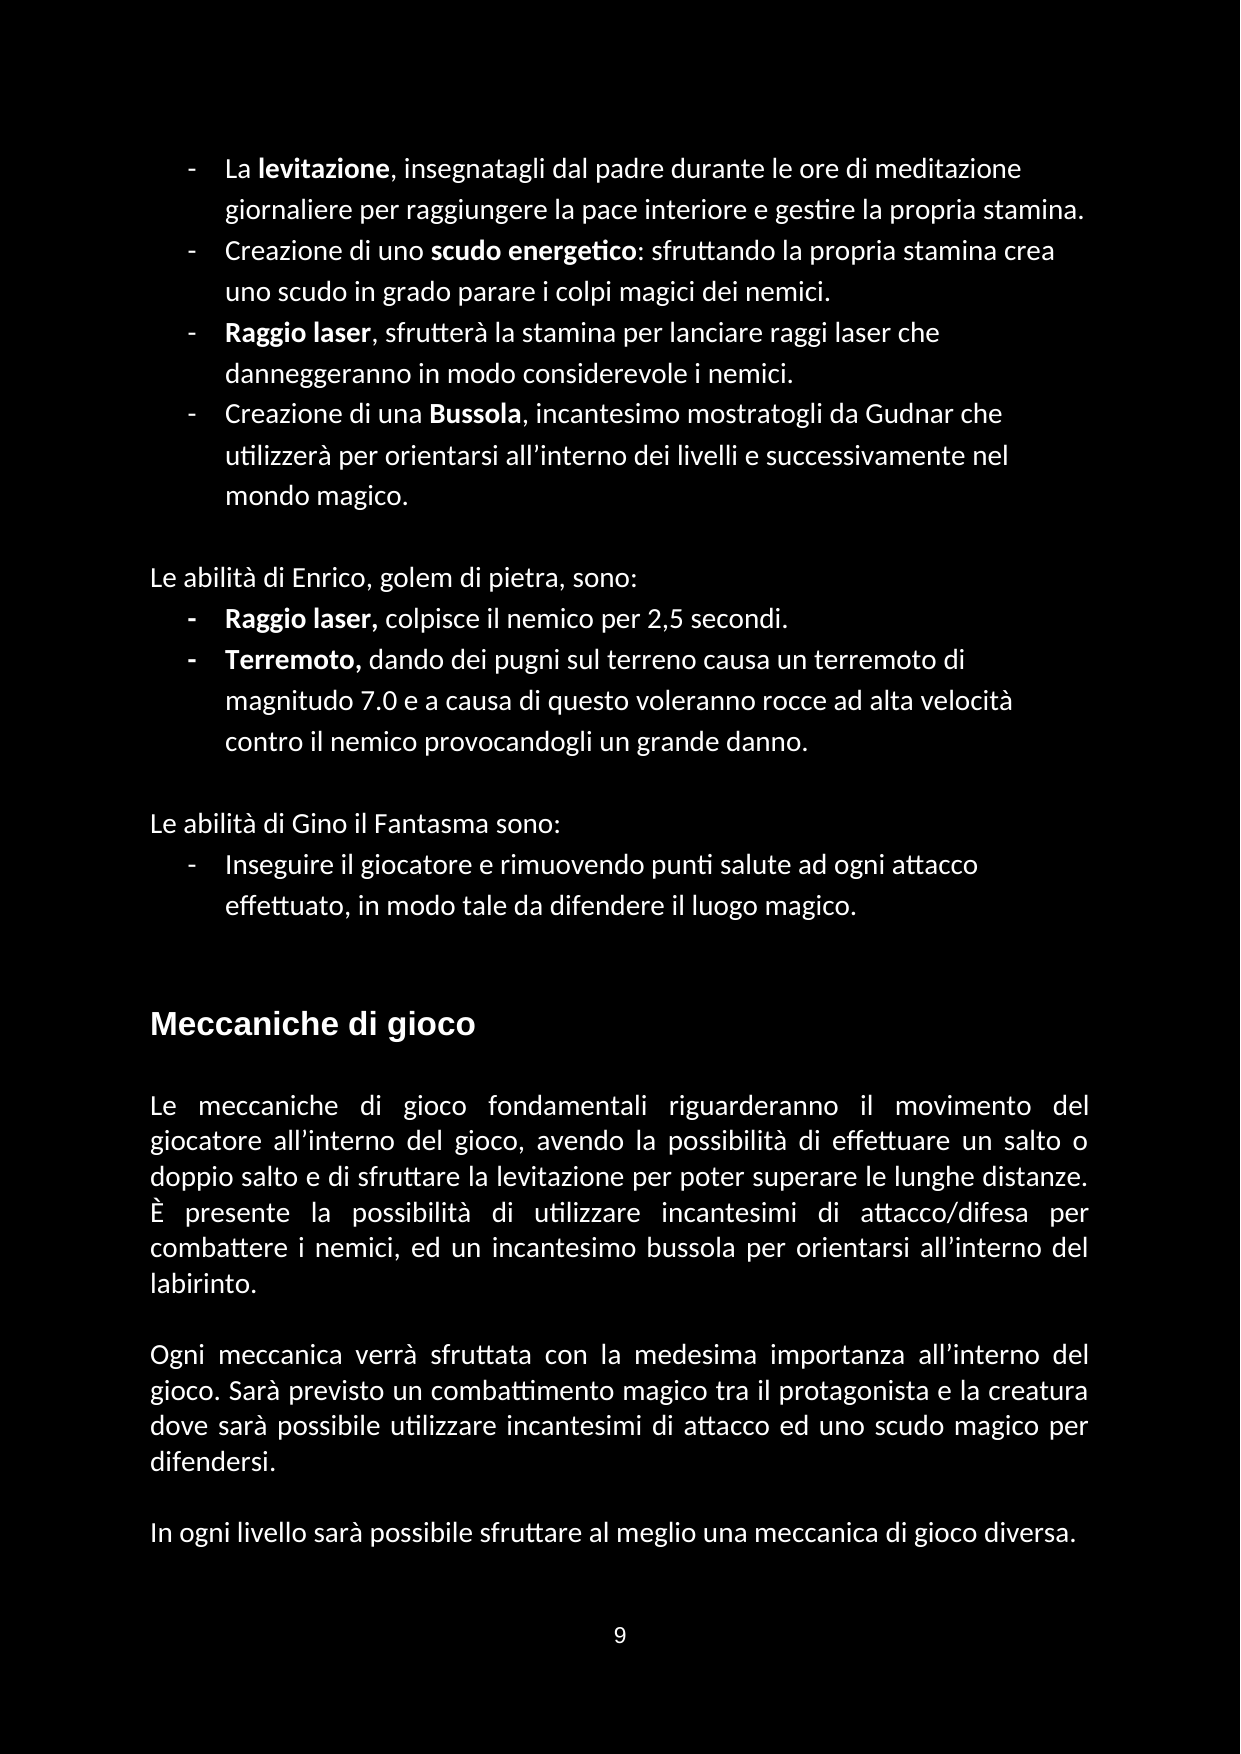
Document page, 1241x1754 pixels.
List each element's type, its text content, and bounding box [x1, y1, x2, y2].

list La levitazione, insegnatagli dal padre durante le ore di meditazione giornaliere per raggiungere la pace interiore e gestire la propria stamina. [187, 150, 1090, 227]
text Le abilità di Enrico, golem di pietra, sono: [150, 559, 1090, 595]
list Inseguire il giocatore e rimuovendo punti salute ad ogni attacco effettuato, in modo tale da difendere il luogo magico. [187, 846, 1090, 922]
list Raggio laser, sfrutterà la stamina per lanciare raggi laser che danneggeranno in modo considerevole i nemici. [187, 314, 1090, 390]
text Le abilità di Gino il Fantasma sono: [150, 805, 1090, 841]
list Terremoto, dando dei pugni sul terreno causa un terremoto di magnitudo 7.0 e a causa di questo voleranno rocce ad alta velocità contro il nemico provocandogli un grande danno. [187, 641, 1090, 759]
text In ogni livello sarà possibile sfruttare al meglio una meccanica di gioco diversa. [150, 1514, 1090, 1550]
text Ogni meccanica verrà sfruttata con la medesima importanza all’interno del gioco. Sarà previsto un combattimento magico tra il protagonista e la creatura dove sarà possibile utilizzare incantesimi di attacco ed uno scudo magico per difendersi. [150, 1336, 1090, 1479]
text Le meccaniche di gioco fondamentali riguarderanno il movimento del giocatore all’interno del gioco, avendo la possibilità di effettuare un salto o doppio salto e di sfruttare la levitazione per poter superare le lunghe distanze. È presente la possibilità di utilizzare incantesimi di attacco/difesa per combattere i nemici, ed un incantesimo bussola per orientarsi all’interno del labirinto. [150, 1087, 1090, 1301]
list Creazione di una Bussola, incantesimo mostratogli da Gudnar che utilizzerà per orientarsi all’interno dei livelli e successivamente nel mondo magico. [187, 396, 1090, 513]
subtitle Meccaniche di gioco [150, 1004, 1090, 1042]
list Creazione di uno scudo energetico: sfruttando la propria stamina crea uno scudo in grado parare i colpi magici dei nemici. [187, 232, 1090, 308]
list Raggio laser, colpisce il nemico per 2,5 secondi. [187, 600, 1090, 636]
